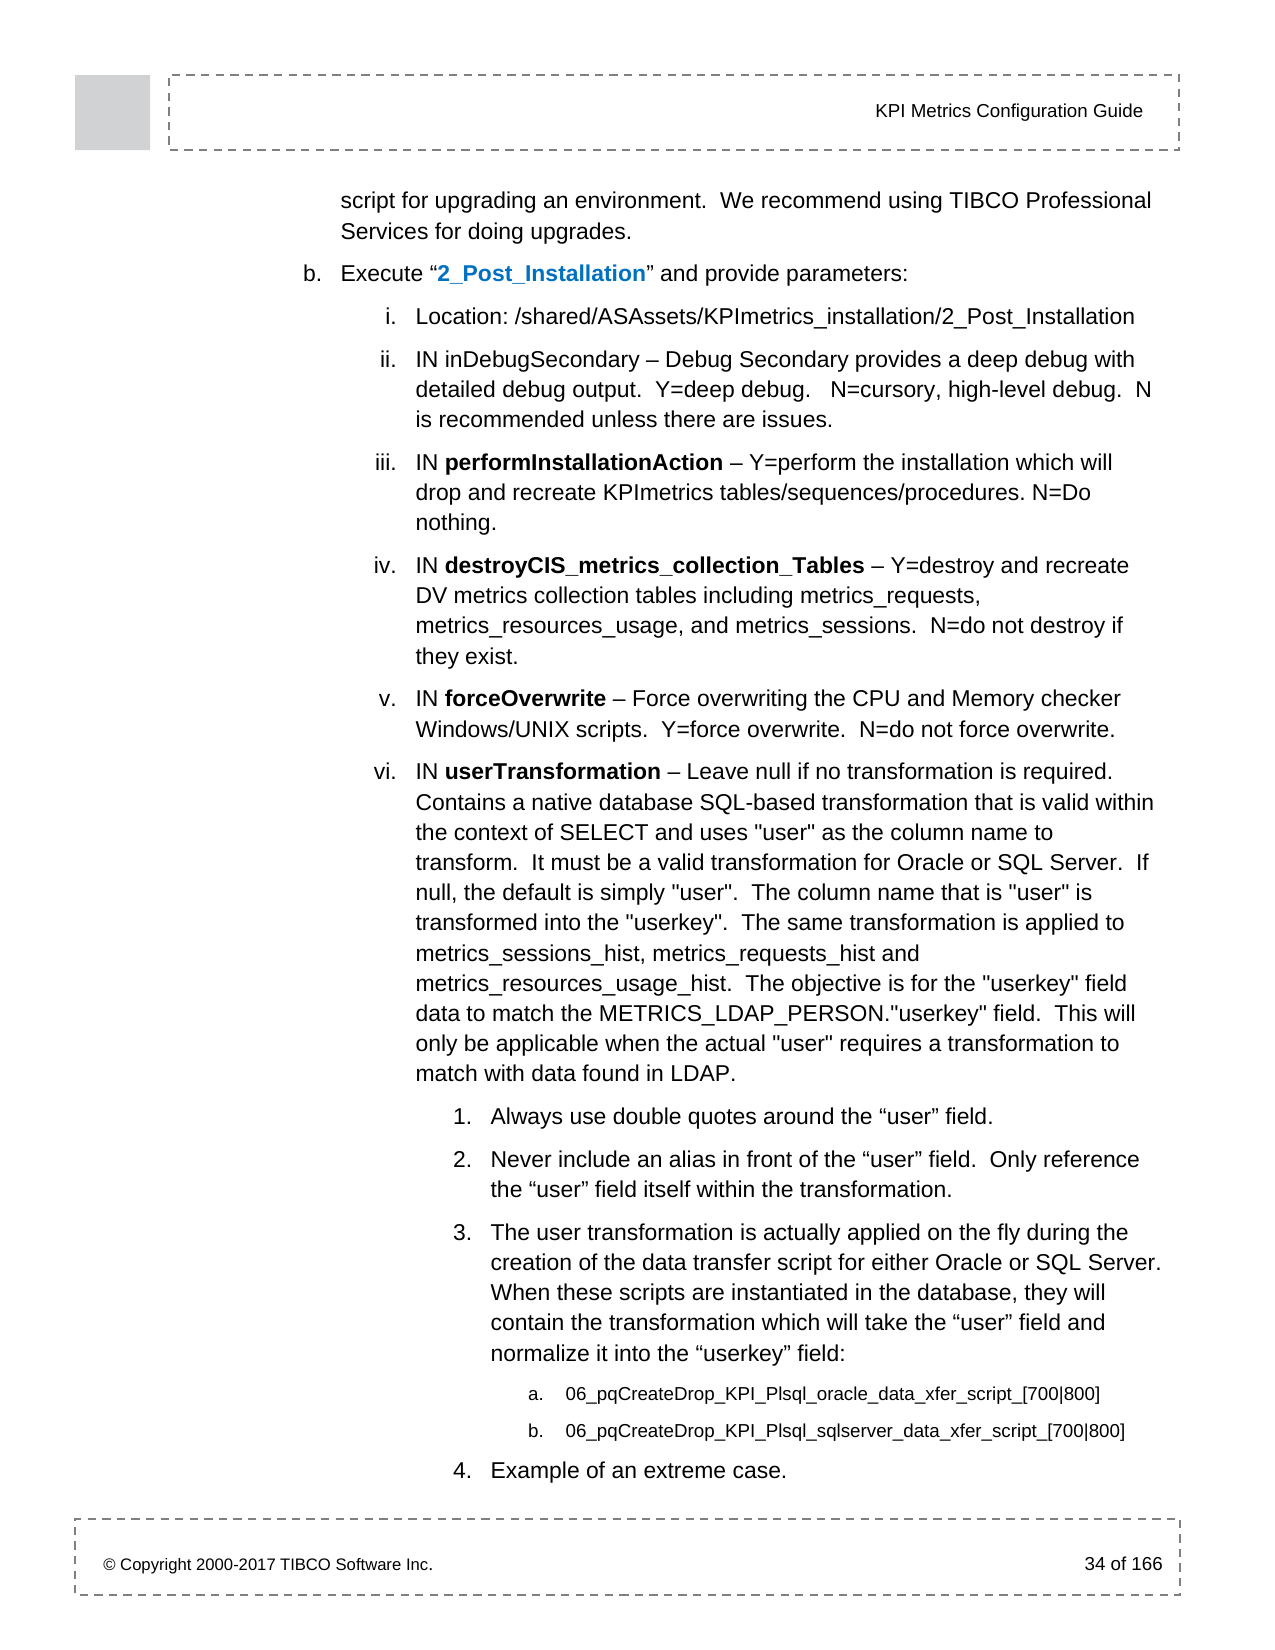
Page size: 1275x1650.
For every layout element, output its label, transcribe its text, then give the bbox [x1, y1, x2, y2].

list The user transformation is actually applied on the fly during the creation of the data transfer script for either Oracle or SQL Server. When these scripts are instantiated in the database, they will contain the transformation which will take the “user” field and normalize it into the “userkey” field: [453, 1219, 1162, 1366]
list Example of an extreme case. [453, 1457, 1162, 1483]
list IN destroyCIS_metrics_collection_Tables – Y=destroy and recreate DV metrics collection tables including metrics_requests, metrics_resources_usage, and metrics_sessions. N=do not destroy if they exist. [397, 552, 1162, 669]
list IN userTransformation – Leave null if no transformation is required. Contains a native database SQL-based transformation that is valid within the context of SELECT and uses "user" as the column name to transform. It must be a valid transformation for Oracle or SQL Server. If null, the default is simply "user". The column name that is "user" is transformed into the "userkey". The same transformation is applied to metrics_sessions_hist, metrics_requests_hist and metrics_resources_usage_hist. The objective is for the "userkey" field data to match the METRICS_LDAP_PERSON."userkey" field. This will only be applicable when the actual "user" requires a transformation to match with data found in LDAP. [397, 758, 1162, 1087]
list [303, 187, 1162, 244]
list Execute “2_Post_Installation” and provide parameters: [303, 260, 1162, 287]
list Never include an alias in front of the “user” field. Only reference the “user” field itself within the transformation. [453, 1146, 1162, 1202]
list IN inDebugSecondary – Debug Secondary provides a deep debug with detailed debug output. Y=deep debug. N=cursory, high-level debug. N is recommended unless there are issues. [397, 346, 1162, 433]
list Always use double quotes around the “user” field. [453, 1103, 1162, 1129]
list Location: /shared/ASAssets/KPImetrics_installation/2_Post_Installation [397, 303, 1162, 329]
list IN performInstallationAction – Y=perform the installation which will drop and recreate KPImetrics tables/sequences/procedures. N=Do nothing. [397, 449, 1162, 536]
list 06_pqCreateDrop_KPI_Plsql_sqlserver_data_xfer_script_[700|800] [528, 1419, 1162, 1441]
list 06_pqCreateDrop_KPI_Plsql_oracle_data_xfer_script_[700|800] [528, 1382, 1162, 1404]
list IN forceOverwrite – Force overwriting the CPU and Memory checker Windows/UNIX scripts. Y=force overwrite. N=do not force overwrite. [397, 685, 1162, 742]
